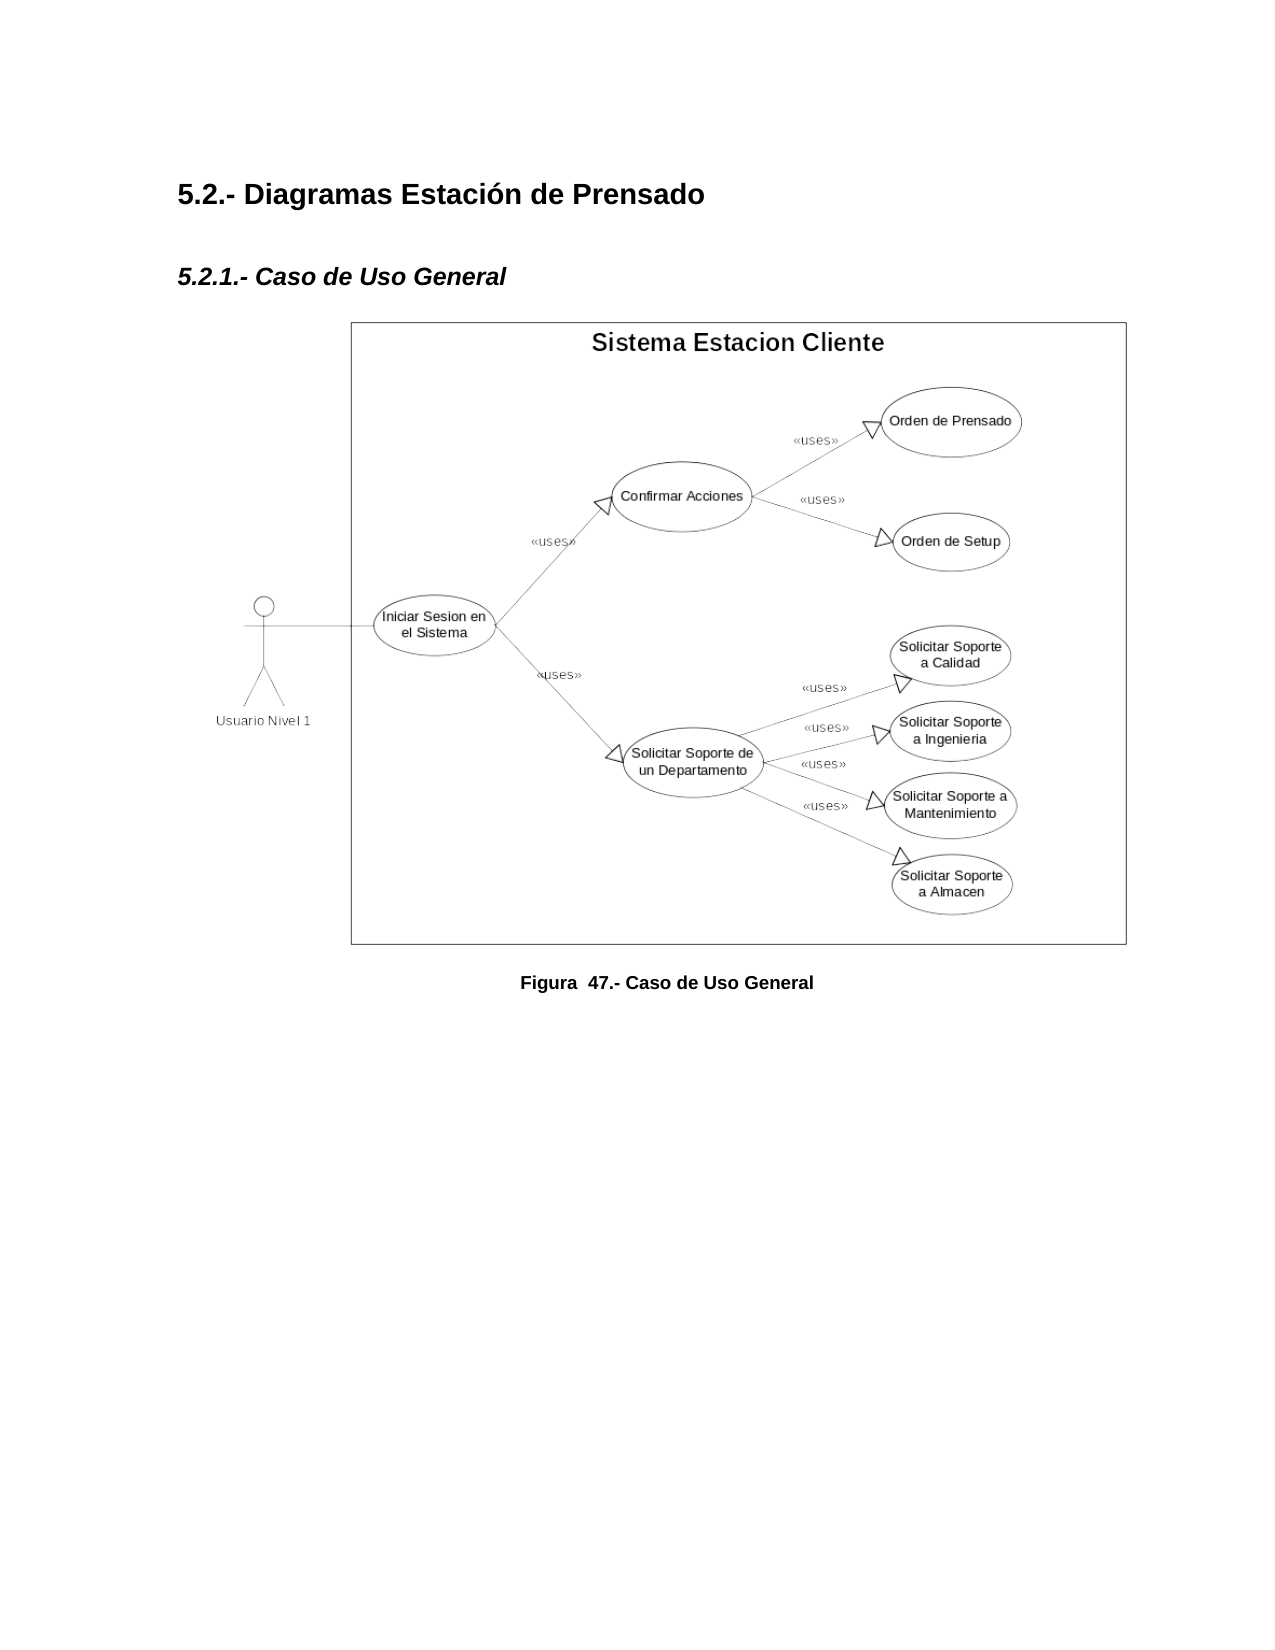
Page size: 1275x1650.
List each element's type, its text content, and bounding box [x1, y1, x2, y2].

subtitle 5.2.1.- Caso de Uso General [177, 262, 1157, 290]
subtitle 5.2.- Diagramas Estación de Prensado [177, 177, 1157, 211]
